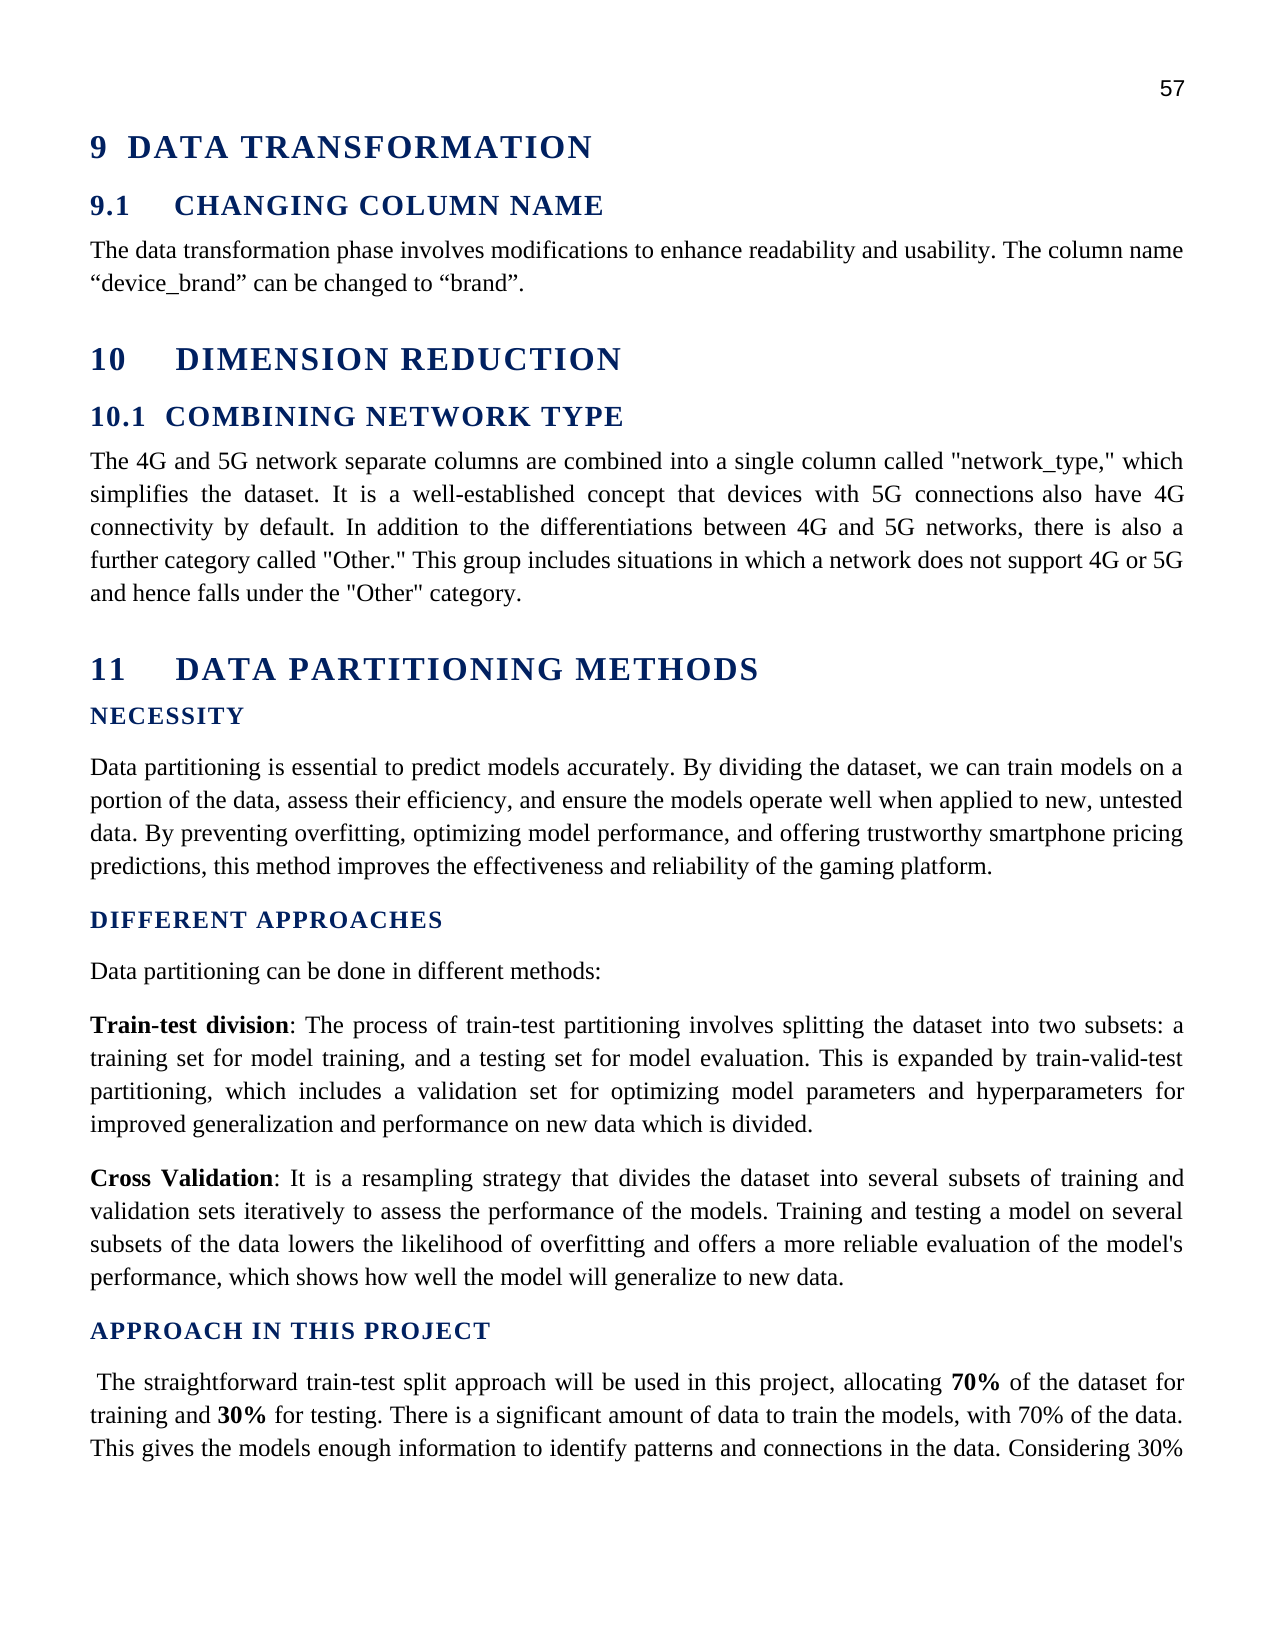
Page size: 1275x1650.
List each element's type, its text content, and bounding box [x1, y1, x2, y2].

text DIFFERENT APPROACHES [90, 905, 1185, 934]
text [90, 1367, 1185, 1462]
subtitle DATA PARTITIONING METHODS [90, 649, 1185, 687]
text Train-test division: The process of train-test partitioning involves splitting the dataset into two subsets: a training set for model training, and a testing set for model evaluation. This is expanded by train-valid-test partitioning, which includes a validation set for optimizing model parameters and hyperparameters for improved generalization and performance on new data which is divided. [90, 1010, 1185, 1138]
text APPROACH IN THIS PROJECT [90, 1316, 1185, 1345]
text Data partitioning is essential to predict models accurately. By dividing the dataset, we can train models on a portion of the data, assess their efficiency, and ensure the models operate well when applied to new, untested data. By preventing overfitting, optimizing model performance, and offering trustworthy smartphone pricing predictions, this method improves the effectiveness and reliability of the gaming platform. [90, 752, 1185, 880]
text Data partitioning can be done in different methods: [90, 956, 1185, 985]
text Cross Validation: It is a resampling strategy that divides the dataset into several subsets of training and validation sets iteratively to assess the performance of the models. Training and testing a model on several subsets of the data lowers the likelihood of overfitting and offers a more reliable evaluation of the model's performance, which shows how well the model will generalize to new data. [90, 1163, 1185, 1291]
subtitle DIMENSION REDUCTION [90, 339, 1185, 377]
text The 4G and 5G network separate columns are combined into a single column called "network_type," which simplifies the dataset. It is a well-established concept that devices with 5G connections also have 4G connectivity by default. In addition to the differentiations between 4G and 5G networks, there is also a further category called "Other." This group includes situations in which a network does not support 4G or 5G and hence falls under the "Other" category. [90, 446, 1185, 607]
subtitle DATA TRANSFORMATION [90, 128, 1185, 166]
subtitle COMBINING NETWORK TYPE [90, 399, 1185, 433]
text The data transformation phase involves modifications to enhance readability and usability. The column name “device_brand” can be changed to “brand”. [90, 235, 1185, 297]
subtitle CHANGING COLUMN NAME [90, 188, 1185, 222]
text NECESSITY [90, 701, 1185, 730]
